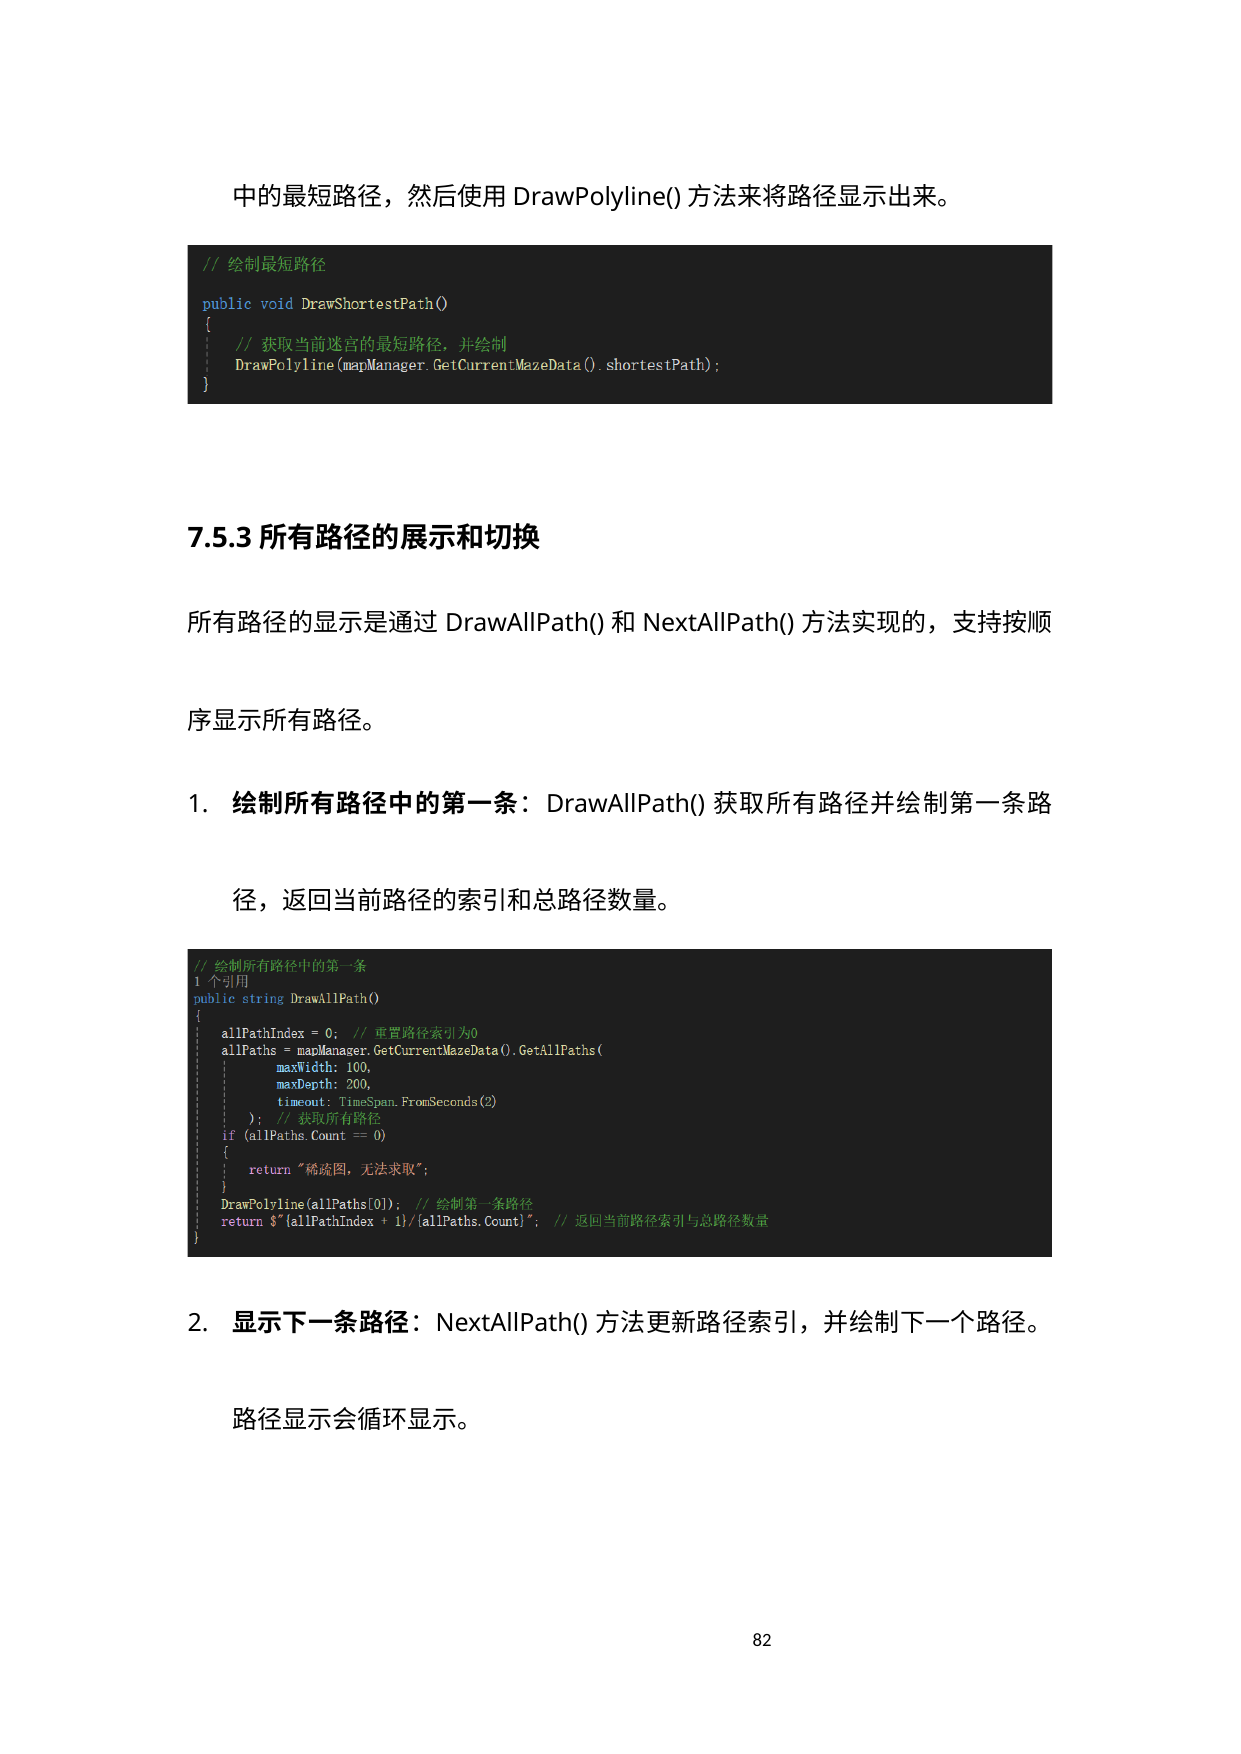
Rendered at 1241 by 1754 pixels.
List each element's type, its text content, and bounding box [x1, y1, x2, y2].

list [187, 162, 1053, 227]
picture [187, 949, 1052, 1257]
list 显示下一条路径：NextAllPath() 方法更新路径索引，并绘制下一个路径。路径显示会循环显示。 [187, 1288, 1053, 1450]
text 7.5.3 所有路径的展示和切换 [187, 503, 1053, 568]
picture [187, 245, 1053, 404]
text 所有路径的显示是通过 DrawAllPath() 和 NextAllPath() 方法实现的，支持按顺序显示所有路径。 [187, 588, 1053, 751]
list 绘制所有路径中的第一条：DrawAllPath() 获取所有路径并绘制第一条路径，返回当前路径的索引和总路径数量。 [187, 769, 1053, 931]
